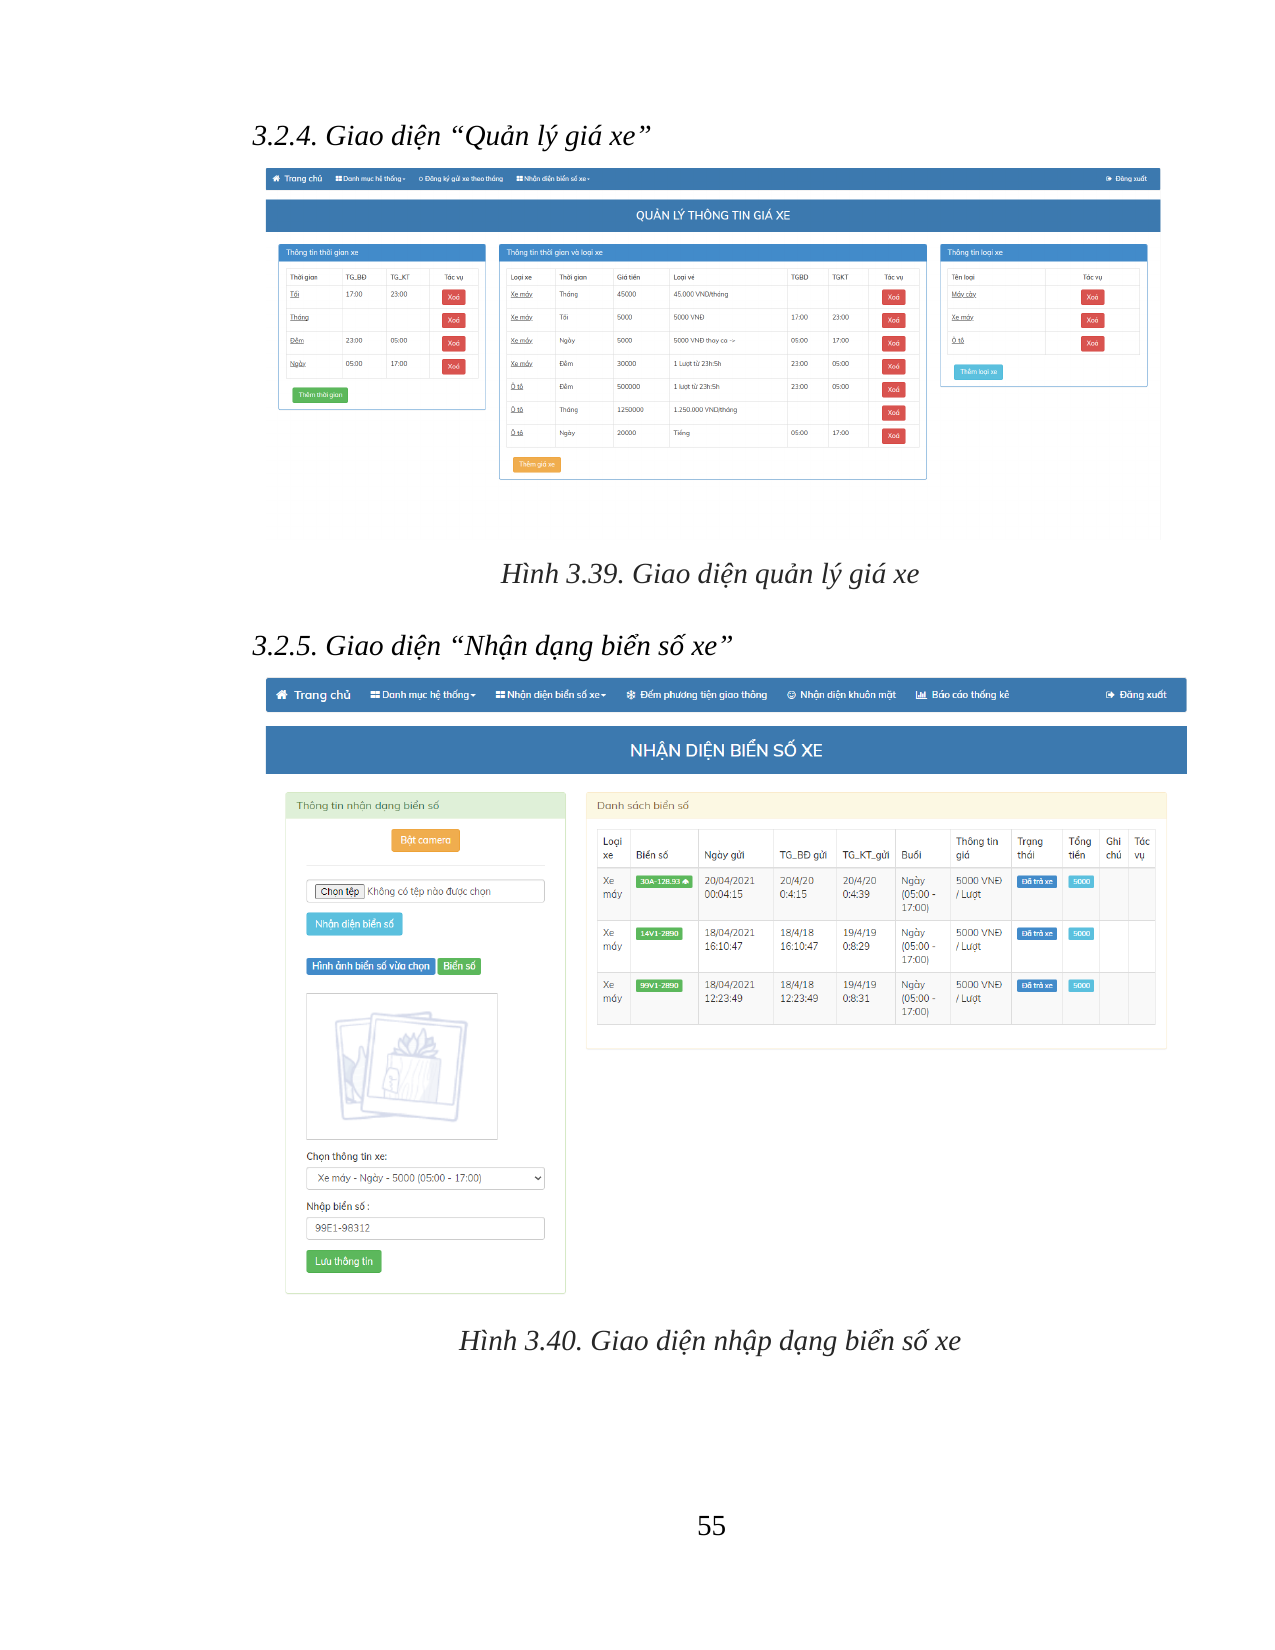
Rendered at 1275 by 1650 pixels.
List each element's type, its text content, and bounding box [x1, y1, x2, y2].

picture [265, 168, 1161, 540]
picture [265, 677, 1187, 1307]
subtitle Giao diện “Nhận dạng biển số xe” [252, 628, 1157, 661]
subtitle Giao diện “Quản lý giá xe” [252, 118, 1157, 152]
